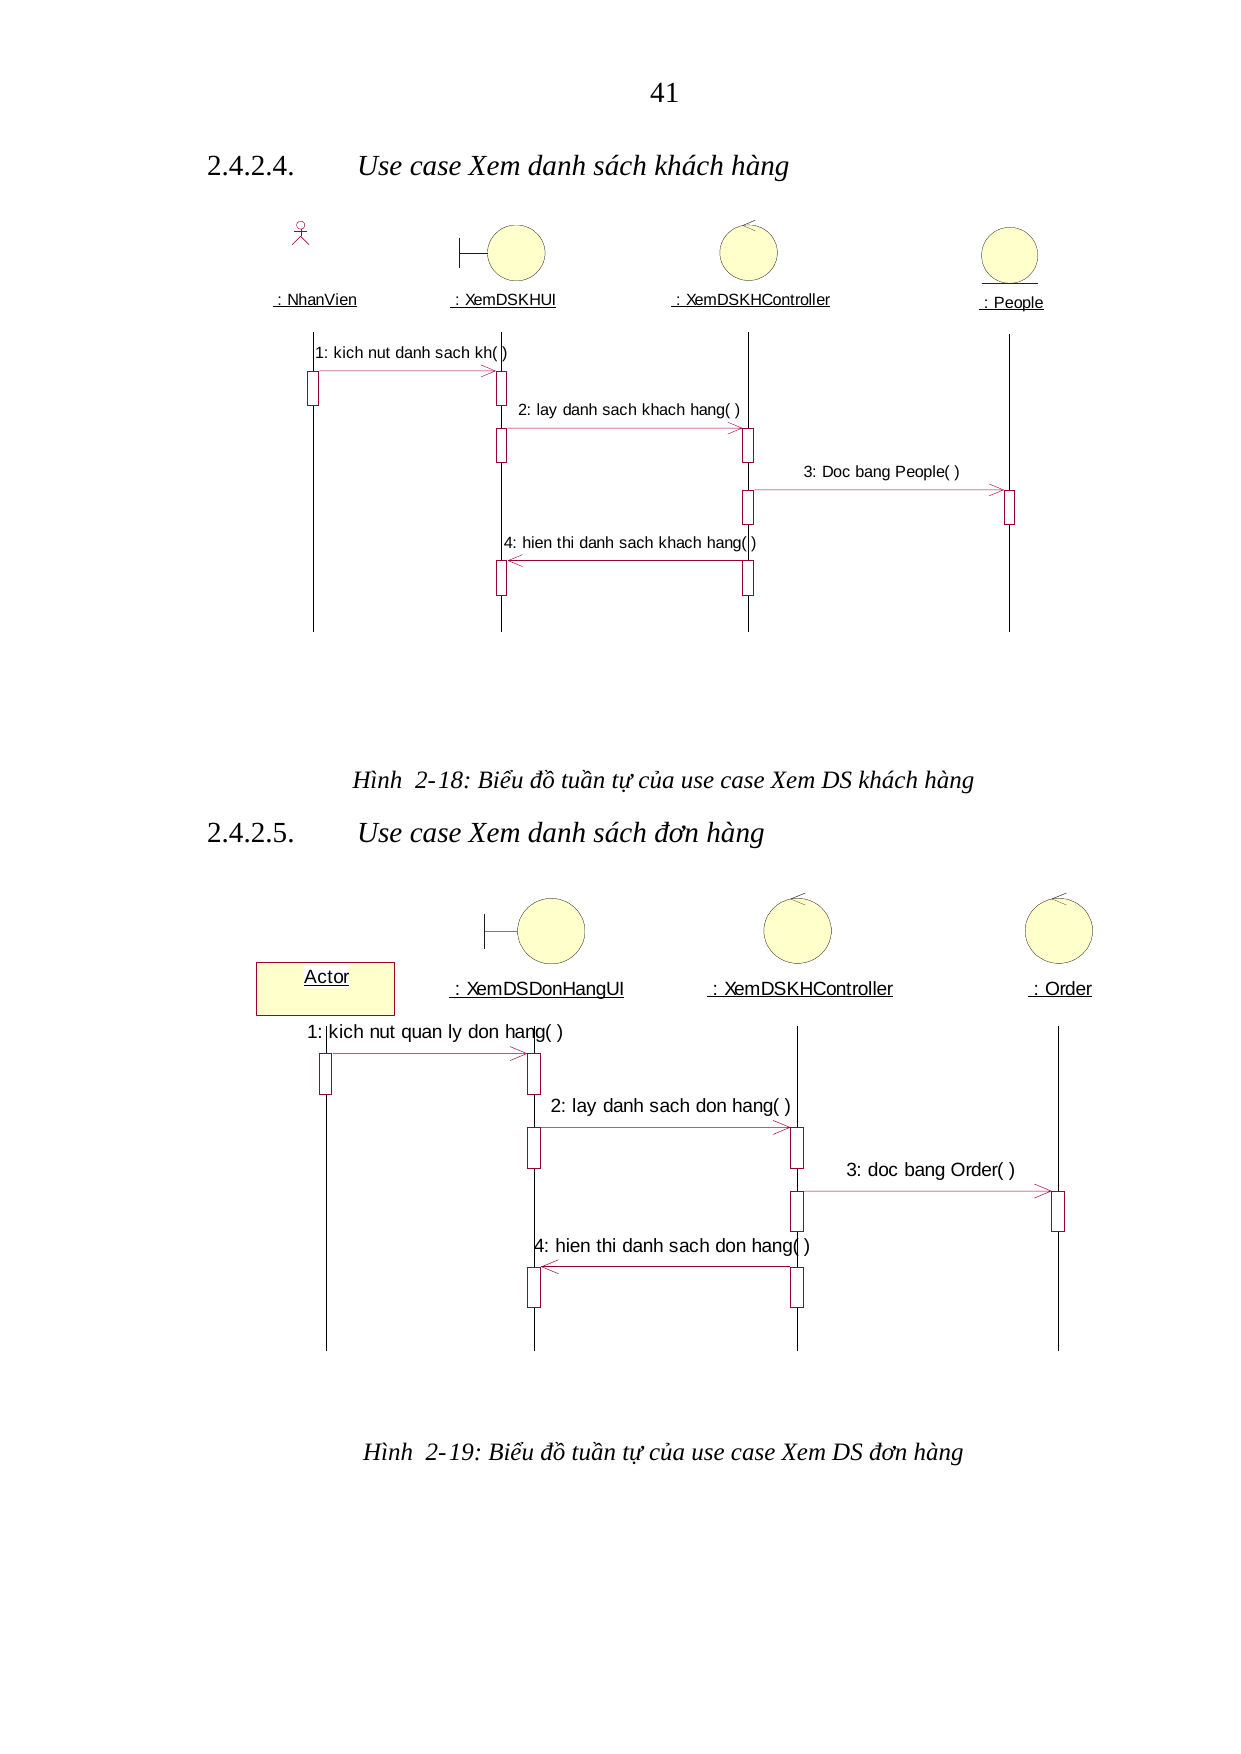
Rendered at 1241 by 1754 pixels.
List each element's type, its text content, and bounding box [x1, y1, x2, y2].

subtitle Use case Xem danh sách khách hàng [207, 148, 1122, 181]
text Hình 2-19: Biểu đồ tuần tự của use case Xem DS đơn hàng [207, 1437, 1122, 1466]
text Hình 2-18: Biểu đồ tuần tự của use case Xem DS khách hàng [207, 765, 1122, 794]
subtitle Use case Xem danh sách đơn hàng [207, 815, 1122, 848]
